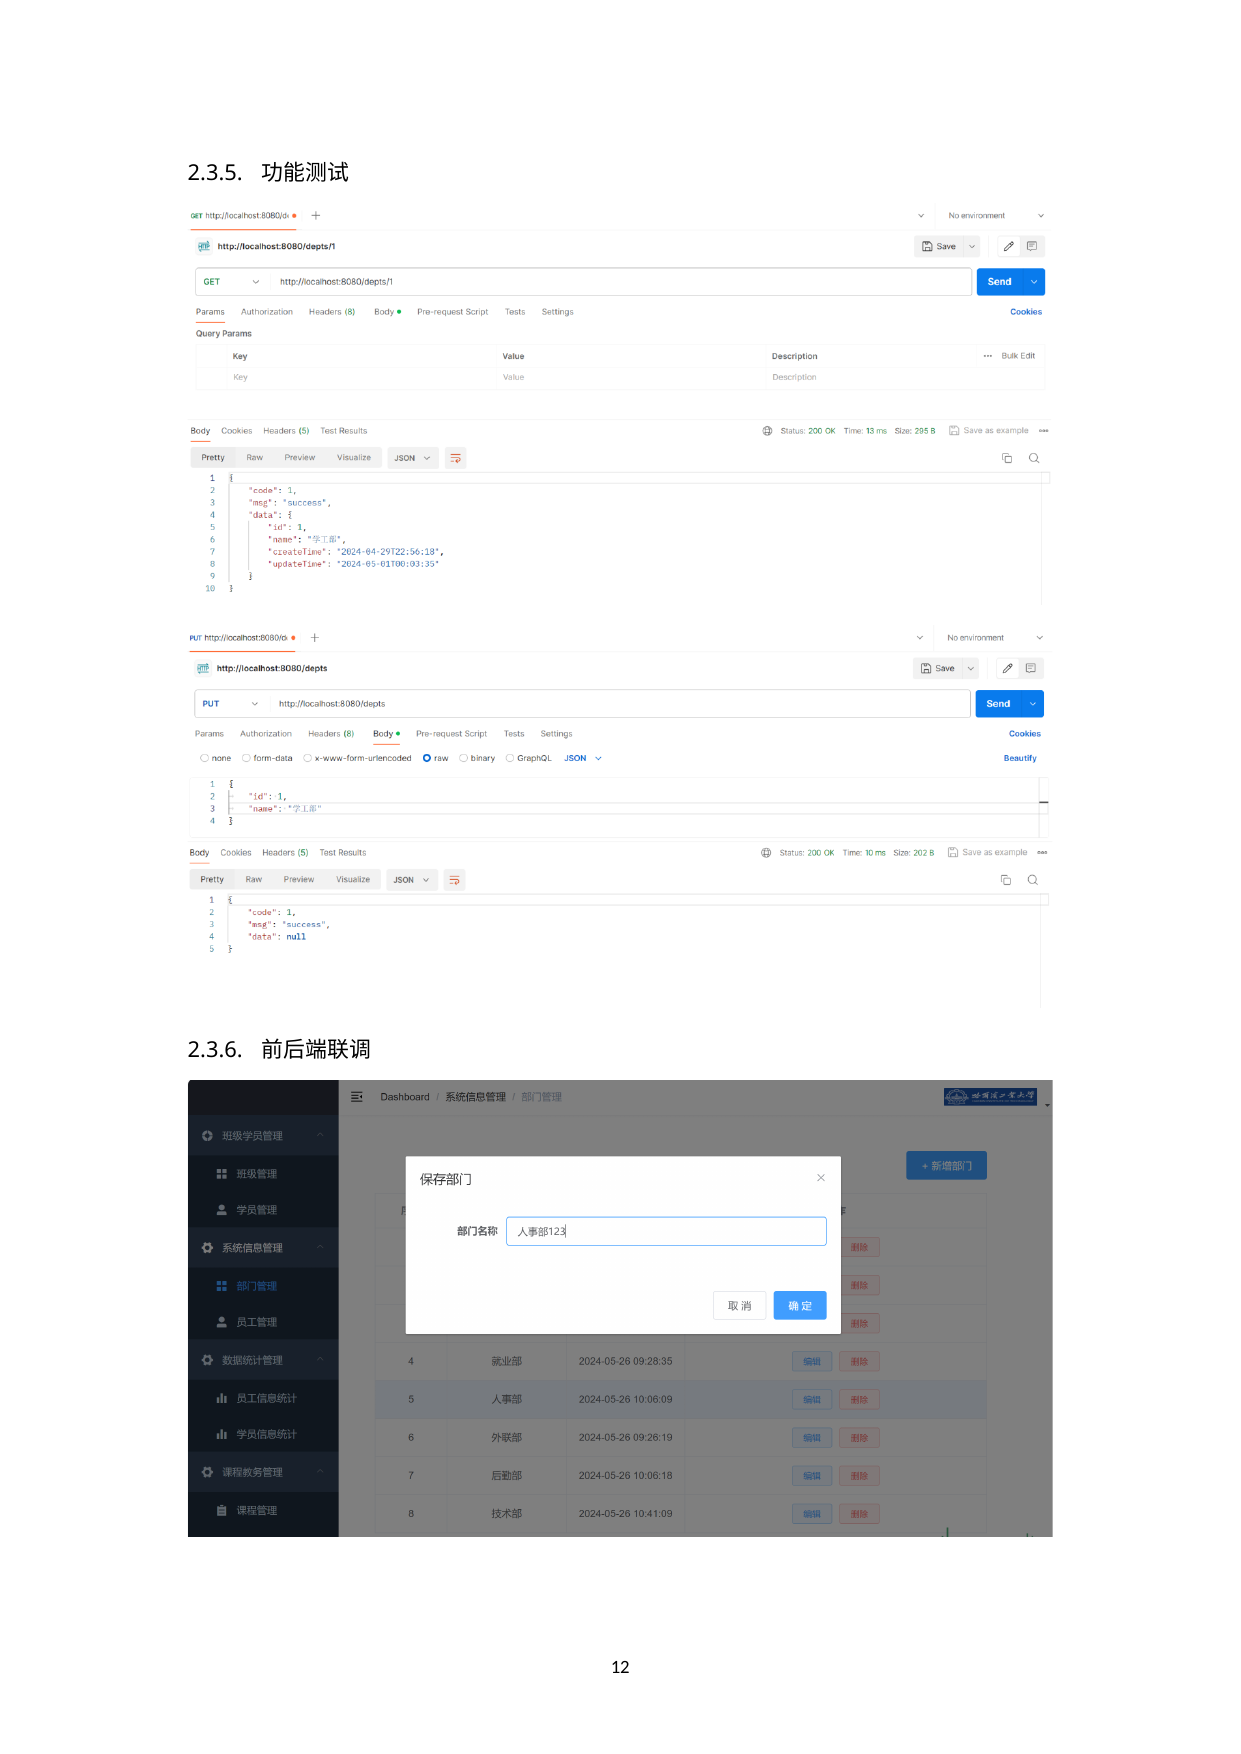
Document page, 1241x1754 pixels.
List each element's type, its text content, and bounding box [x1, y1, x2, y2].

subtitle 前后端联调 [187, 1032, 1053, 1064]
picture [187, 203, 1052, 605]
picture [187, 625, 1053, 1008]
picture [187, 1080, 1053, 1537]
subtitle 功能测试 [187, 154, 1053, 187]
